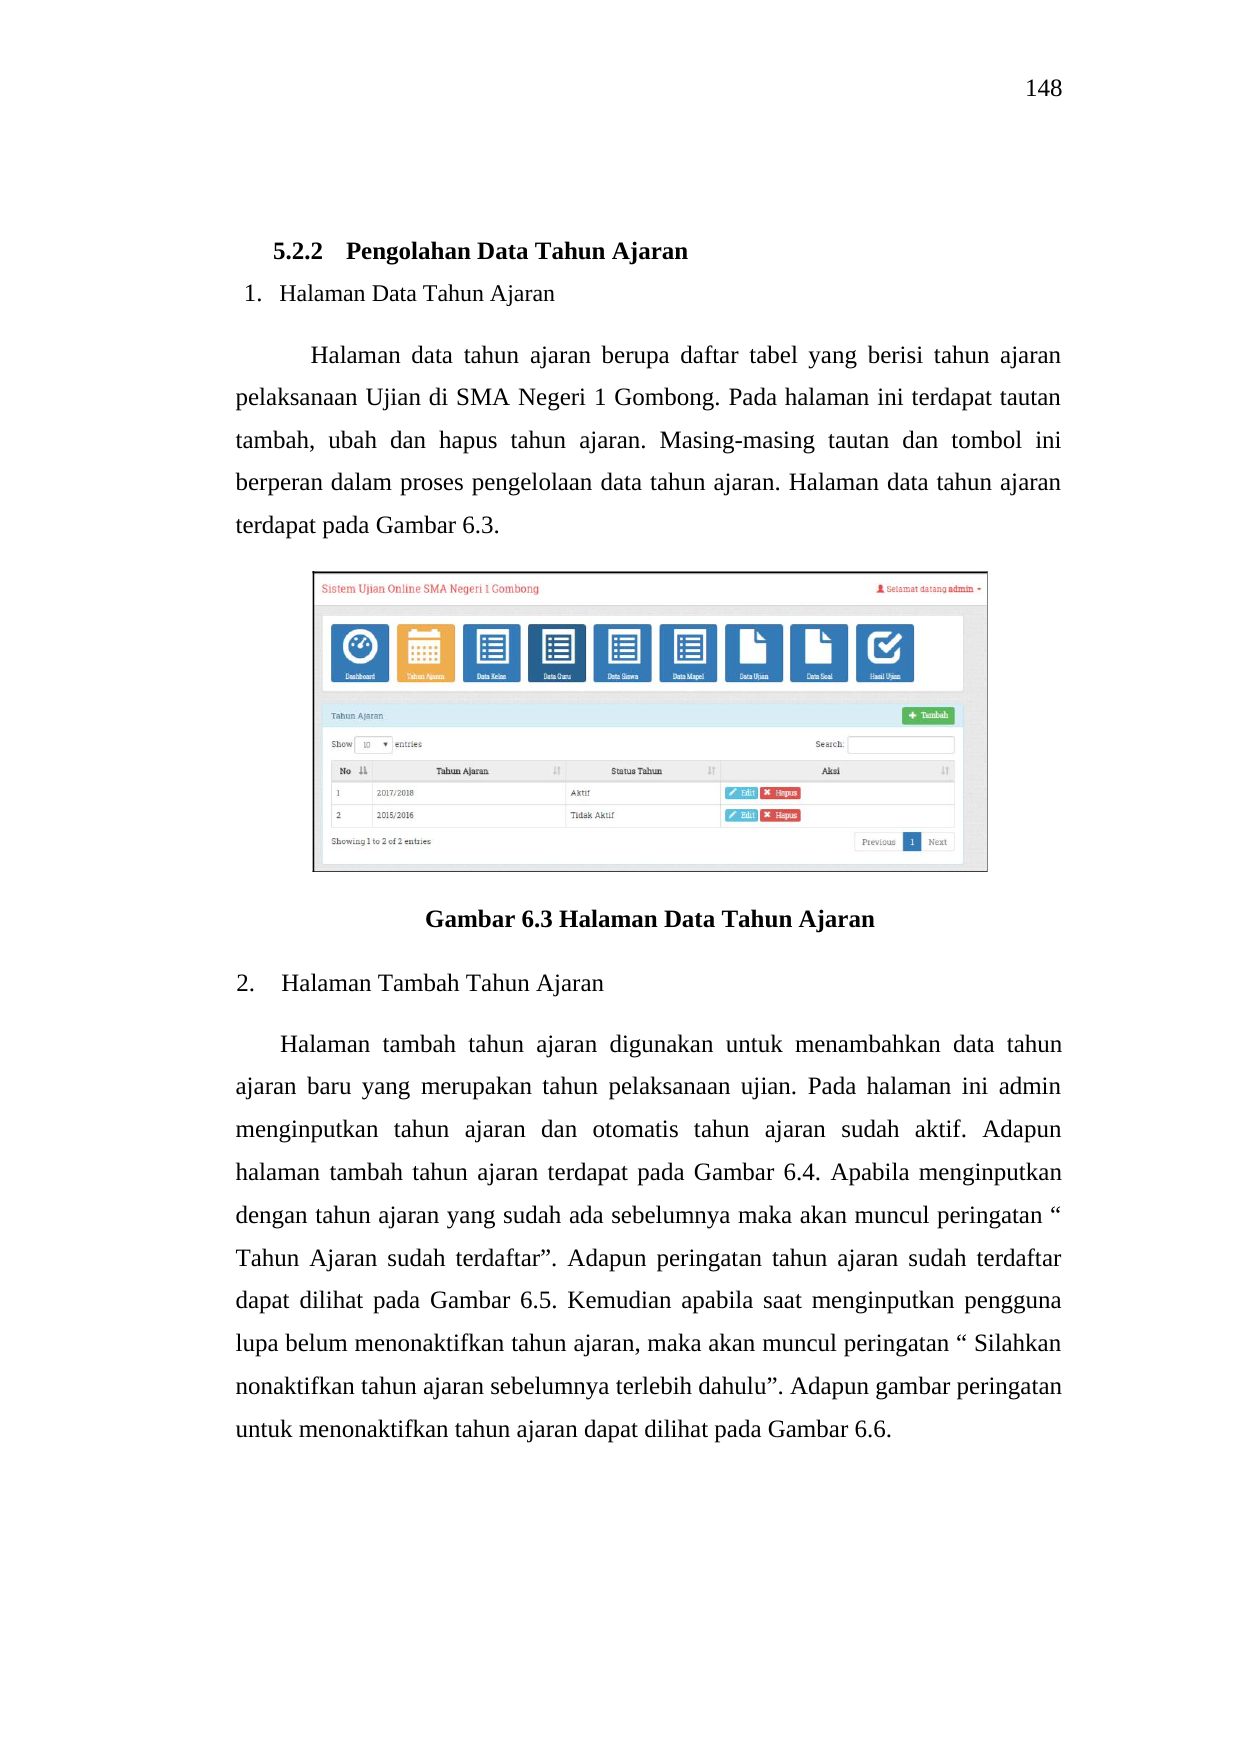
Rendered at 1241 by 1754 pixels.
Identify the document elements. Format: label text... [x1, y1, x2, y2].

text 148 [1025, 73, 1090, 101]
text Halaman data tahun ajaran berupa daftar tabel yang berisi tahun ajaran pelaksanaan Ujian di SMA Negeri 1 Gombong. Pada halaman ini terdapat tautan tambah, ubah dan hapus tahun ajaran. Masing-masing tautan dan tombol ini berperan dalam proses pengelolaan data tahun ajaran. Halaman data tahun ajaran terdapat pada Gambar 6.3. [235, 340, 1062, 538]
text 5.2.2 Pengolahan Data Tahun Ajaran [273, 236, 1090, 265]
text Gambar 6.3 Halaman Data Tahun Ajaran [425, 904, 1090, 933]
text 1. Halaman Data Tahun Ajaran [244, 278, 1090, 307]
picture [312, 571, 988, 872]
list Halaman Tambah Tahun Ajaran [236, 968, 1090, 996]
text Halaman tambah tahun ajaran digunakan untuk menambahkan data tahun ajaran baru yang merupakan tahun pelaksanaan ujian. Pada halaman ini admin menginputkan tahun ajaran dan otomatis tahun ajaran sudah aktif. Adapun halaman tambah tahun ajaran terdapat pada Gambar 6.4. Apabila menginputkan dengan tahun ajaran yang sudah ada sebelumnya maka akan muncul peringatan “ Tahun Ajaran sudah terdaftar”. Adapun peringatan tahun ajaran sudah terdaftar dapat dilihat pada Gambar 6.5. Kemudian apabila saat menginputkan pengguna lupa belum menonaktifkan tahun ajaran, maka akan muncul peringatan “ Silahkan nonaktifkan tahun ajaran sebelumnya terlebih dahulu”. Adapun gambar peringatan untuk menonaktifkan tahun ajaran dapat dilihat pada Gambar 6.6. [235, 1029, 1062, 1443]
